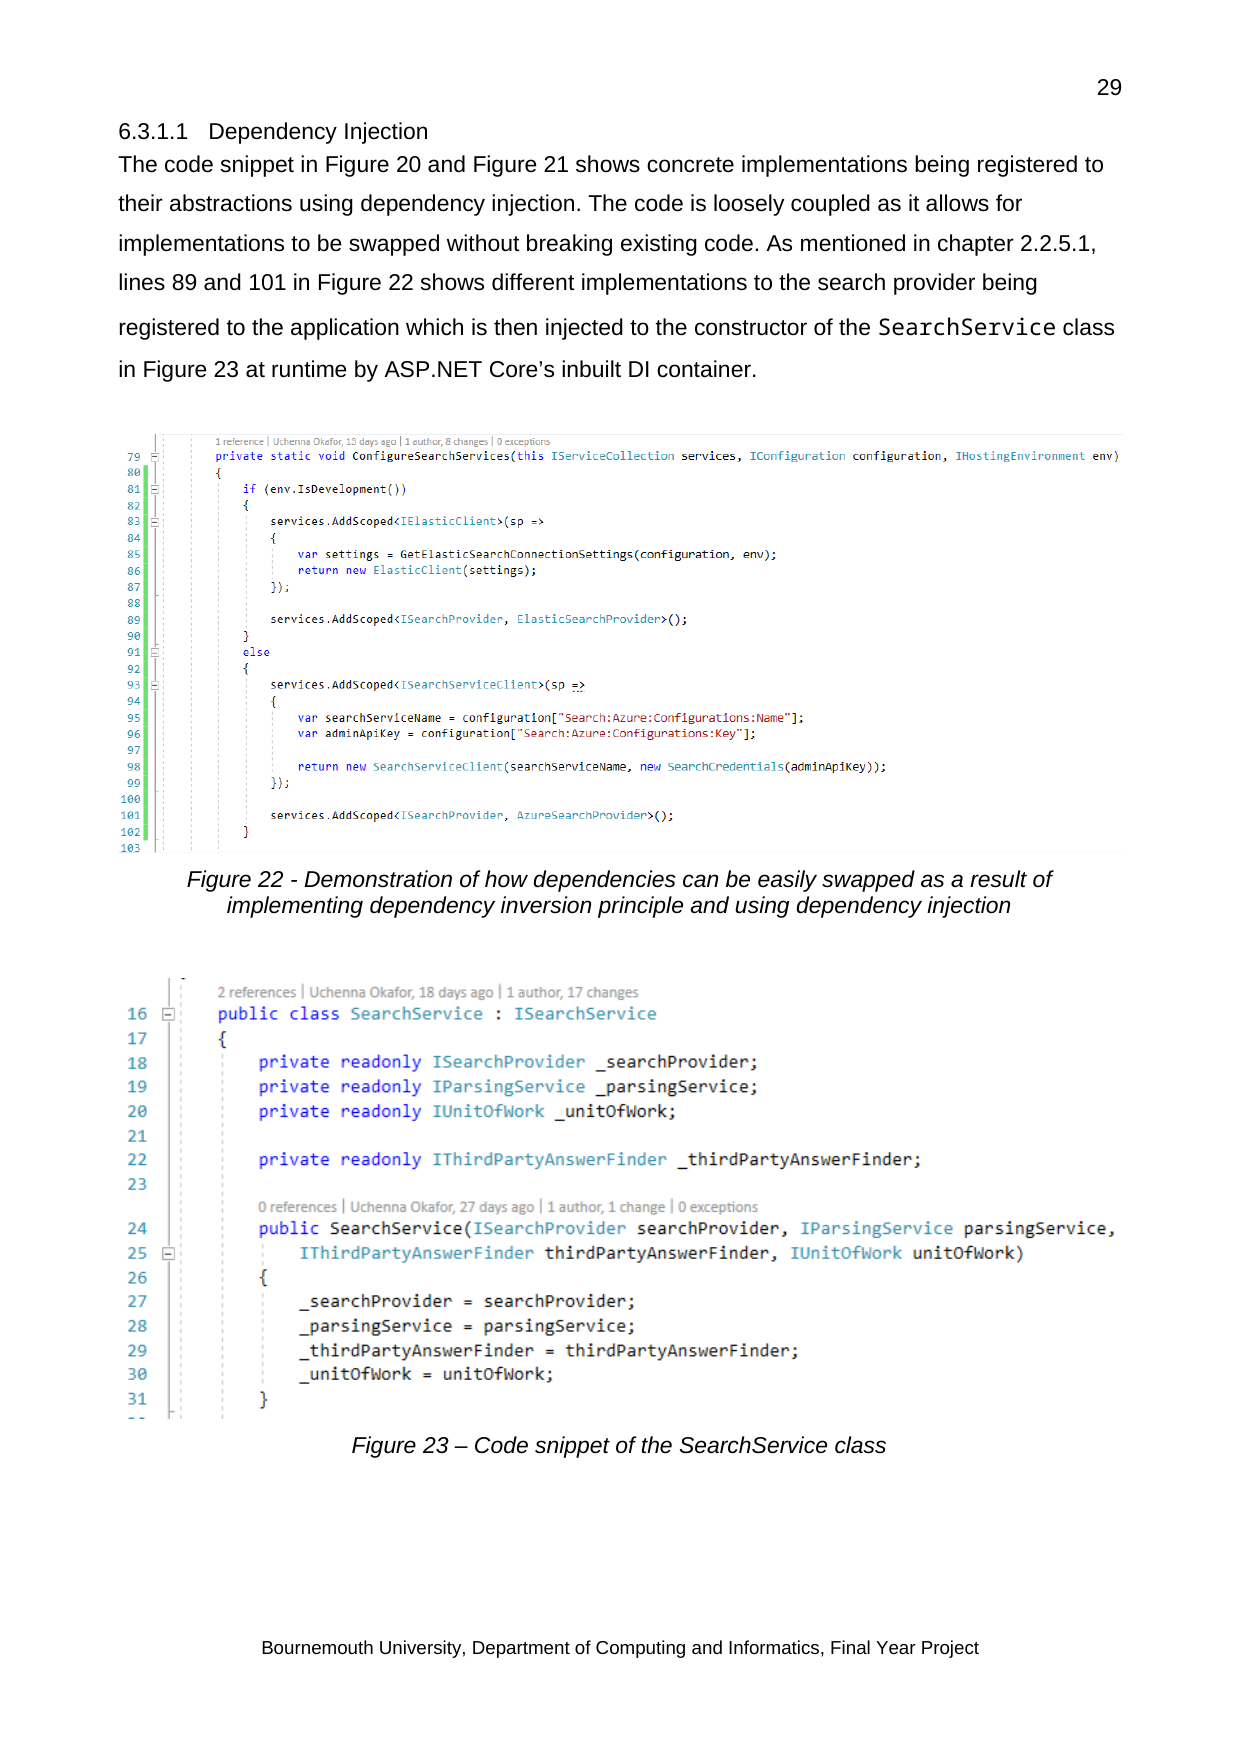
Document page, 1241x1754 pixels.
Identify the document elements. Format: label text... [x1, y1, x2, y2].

picture [118, 434, 1123, 853]
picture [118, 978, 1123, 1419]
text The code snippet in Figure 20 and Figure 21 shows concrete implementations being registered to their abstractions using dependency injection. The code is loosely coupled as it allows for implementations to be swapped without breaking existing code. As mentioned in chapter 2.2.5.1, lines 89 and 101 in Figure 22 shows different implementations to the search provider being registered to the application which is then injected to the constructor of the SearchService class in Figure 23 at runtime by ASP.NET Core’s inbuilt DI container. [118, 151, 1122, 382]
subtitle Dependency Injection [118, 118, 1122, 144]
